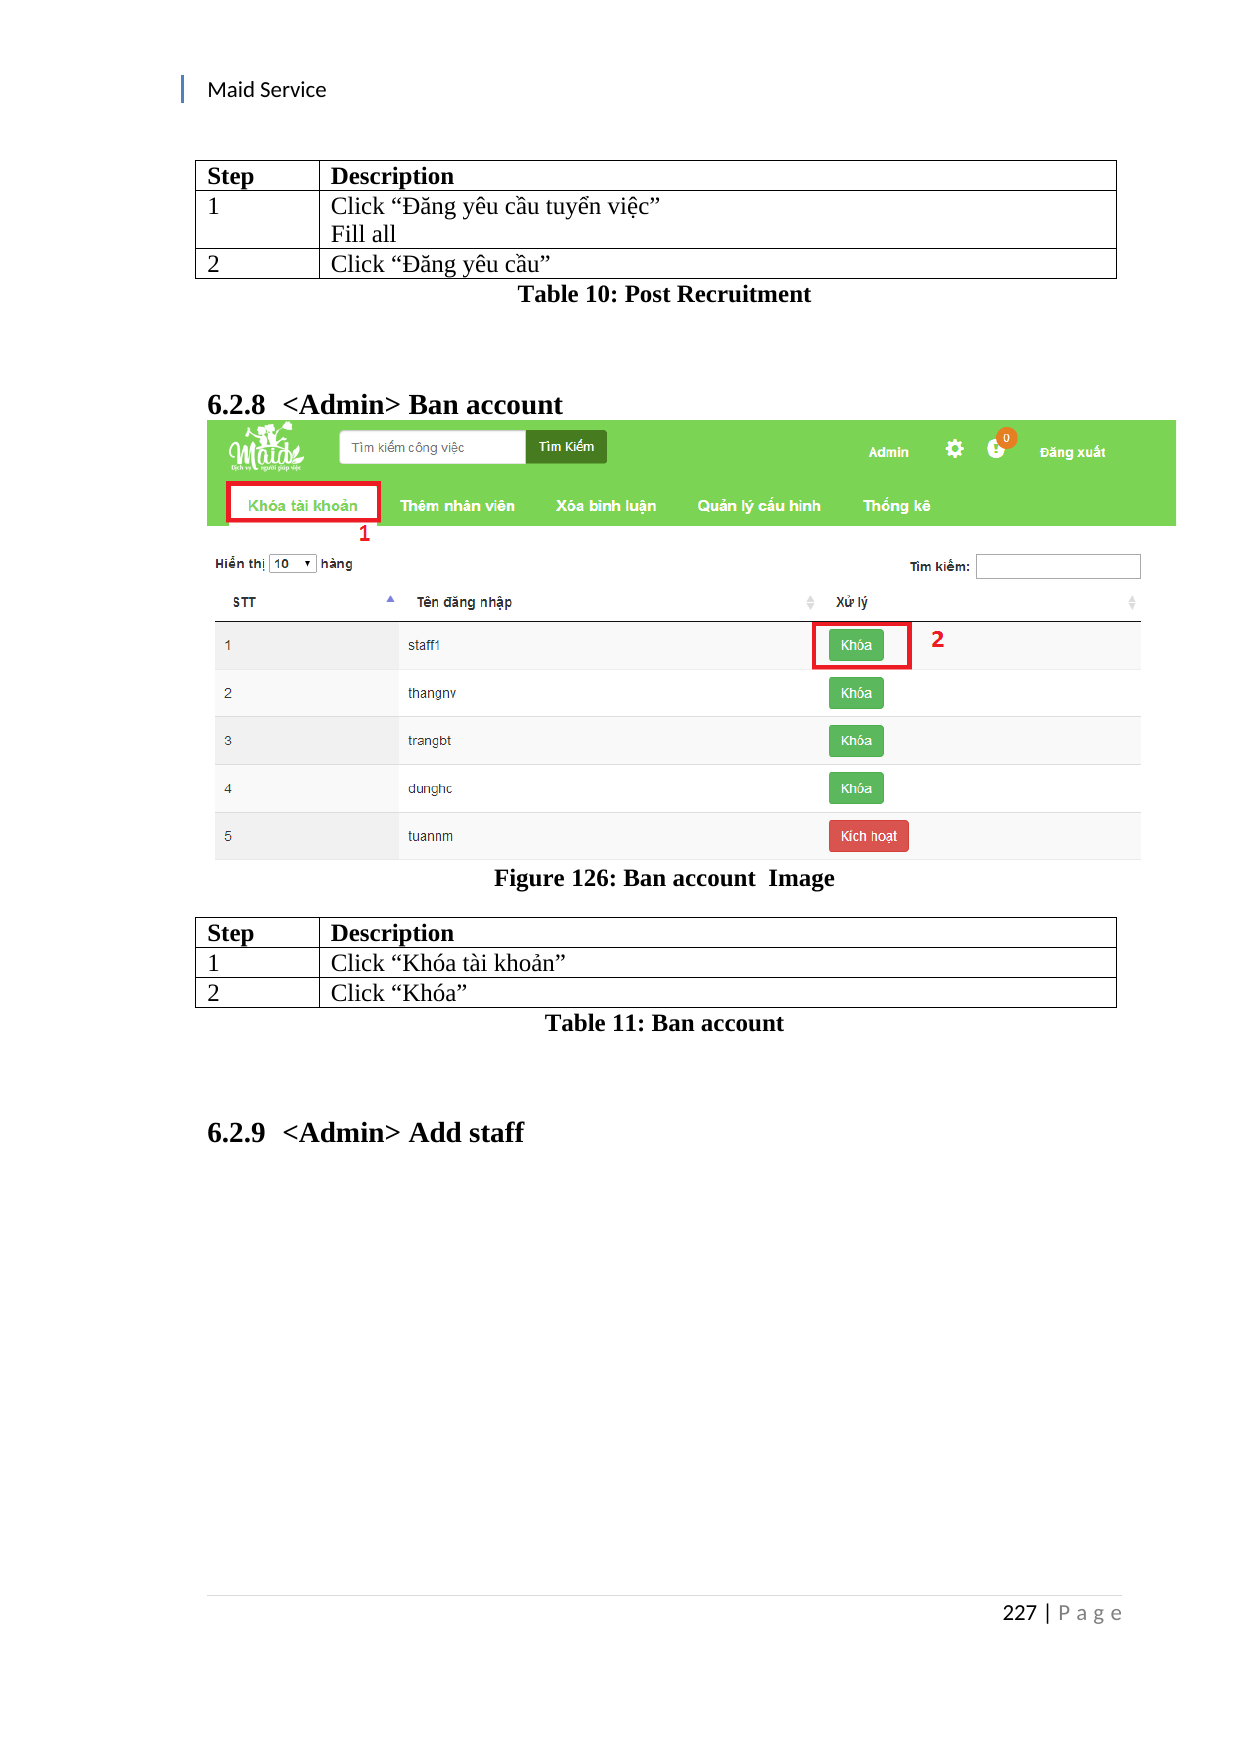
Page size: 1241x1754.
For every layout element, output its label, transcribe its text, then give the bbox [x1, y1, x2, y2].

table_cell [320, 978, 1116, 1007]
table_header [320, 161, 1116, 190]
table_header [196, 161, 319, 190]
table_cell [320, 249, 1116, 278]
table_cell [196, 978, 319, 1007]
subtitle Figure 126: Ban account Image [207, 863, 1122, 892]
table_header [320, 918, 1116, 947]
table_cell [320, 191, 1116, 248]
subtitle <Admin> Add staff [207, 1115, 1122, 1149]
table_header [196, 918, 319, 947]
subtitle <Admin> Ban account [207, 387, 1122, 420]
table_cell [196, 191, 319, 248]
picture [207, 420, 1177, 860]
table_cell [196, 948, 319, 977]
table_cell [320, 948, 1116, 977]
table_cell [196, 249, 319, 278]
subtitle Table 11: Ban account [207, 1008, 1122, 1036]
subtitle Table 10: Post Recruitment [207, 279, 1122, 308]
